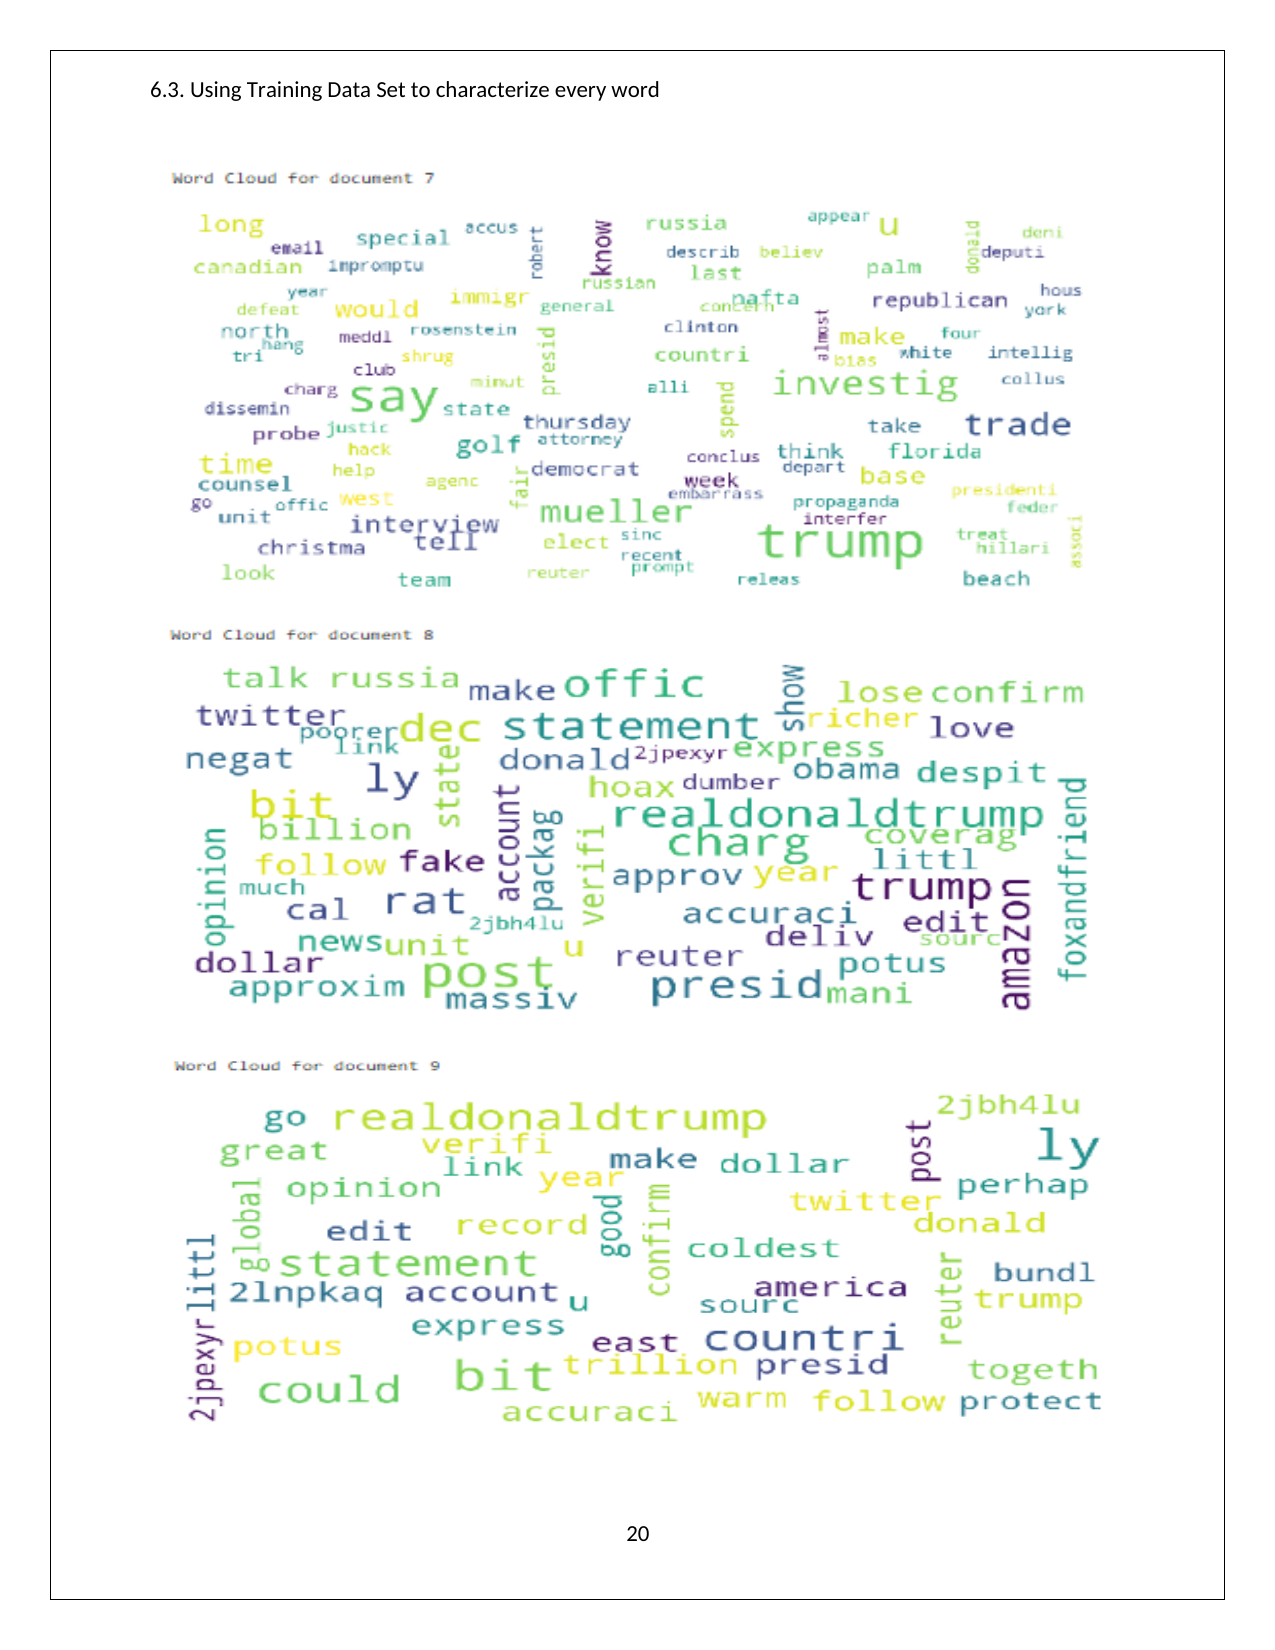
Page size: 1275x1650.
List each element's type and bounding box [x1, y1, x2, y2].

picture [150, 616, 1128, 1038]
picture [150, 149, 1128, 613]
picture [150, 1048, 1128, 1432]
